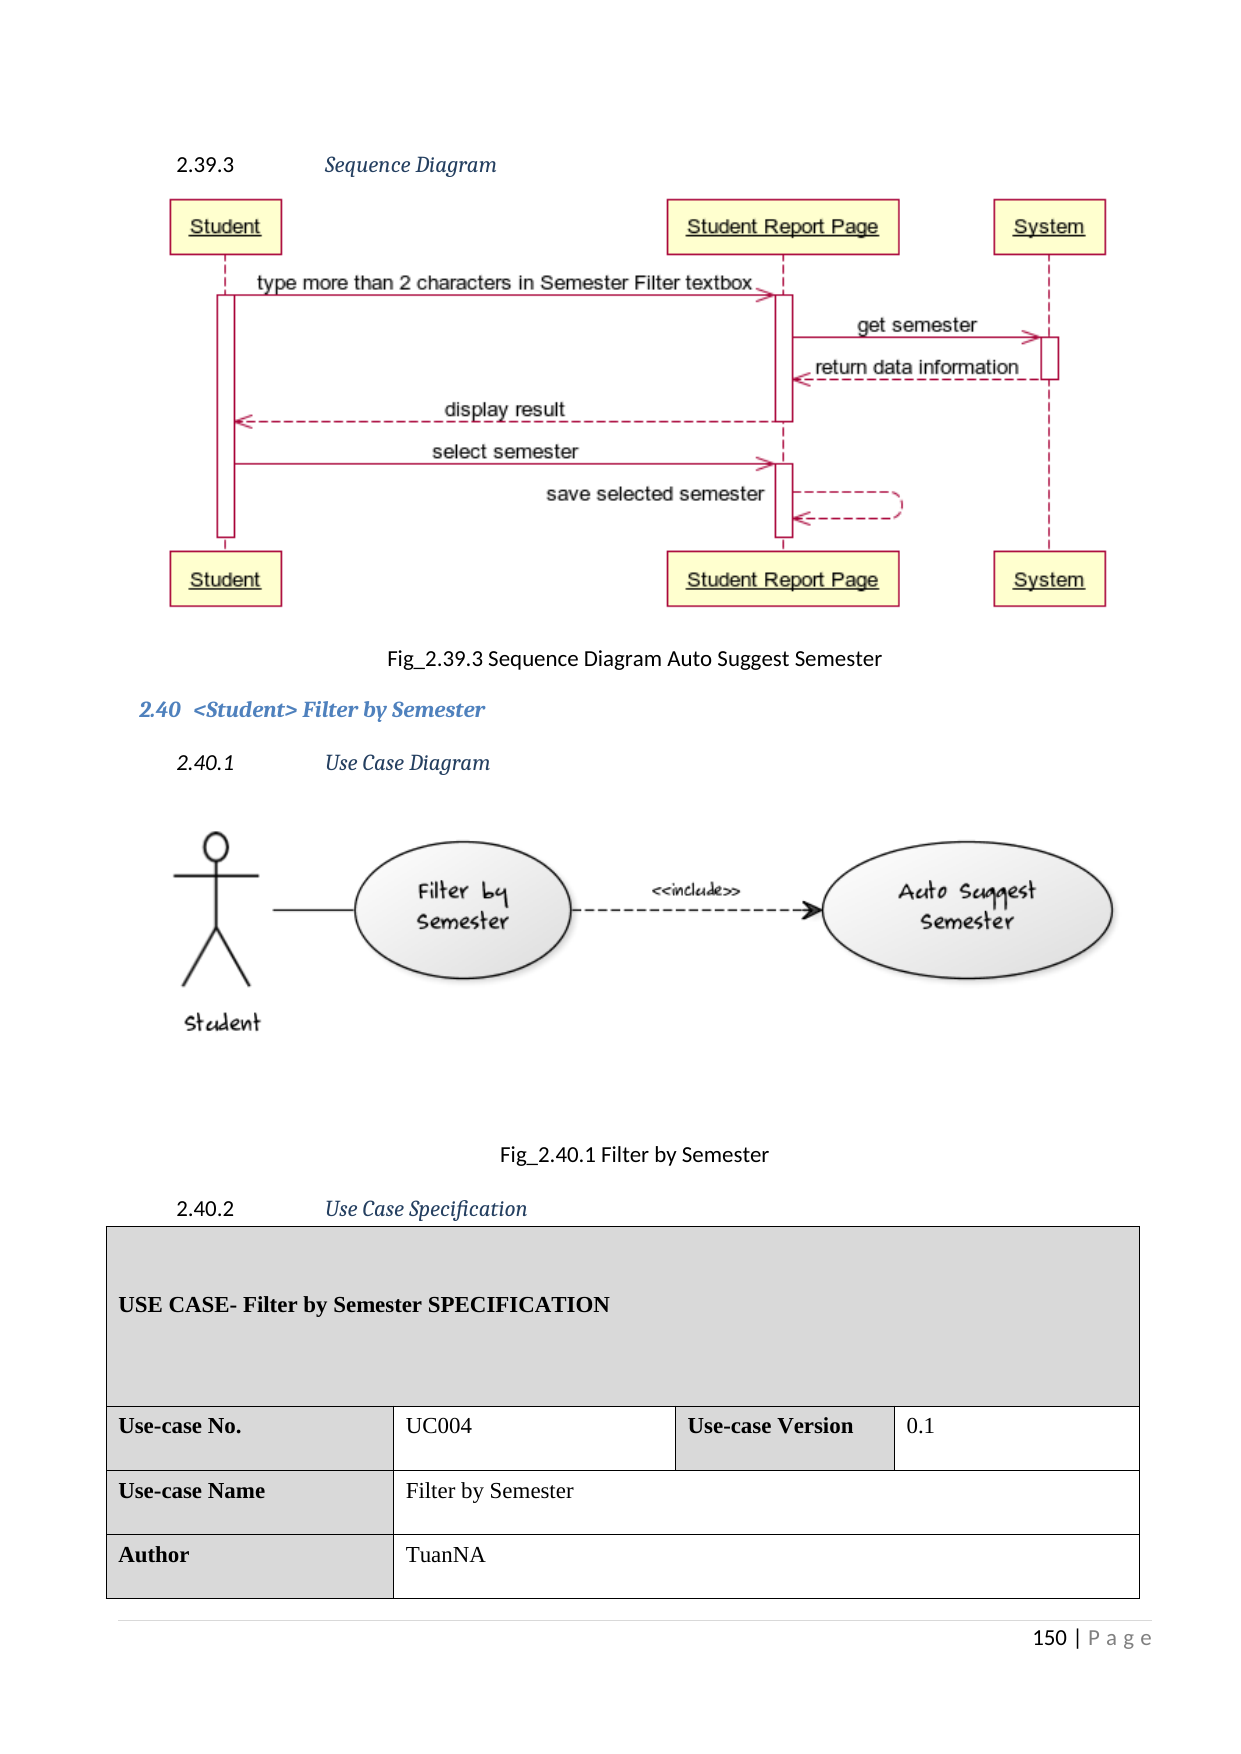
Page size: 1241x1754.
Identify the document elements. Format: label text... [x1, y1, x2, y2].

subtitle <Student> Filter by Semester [118, 697, 1152, 723]
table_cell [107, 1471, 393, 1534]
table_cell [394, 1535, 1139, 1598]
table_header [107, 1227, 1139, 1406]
subtitle Sequence Diagram [118, 150, 1152, 178]
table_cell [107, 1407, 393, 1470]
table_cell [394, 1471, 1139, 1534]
text Fig_2.40.1 Filter by Semester [118, 1141, 1152, 1169]
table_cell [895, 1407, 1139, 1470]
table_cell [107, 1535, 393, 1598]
picture [148, 182, 1122, 640]
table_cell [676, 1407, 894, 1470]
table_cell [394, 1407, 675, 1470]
subtitle Use Case Specification [118, 1194, 1152, 1222]
picture [118, 780, 1152, 1116]
subtitle Use Case Diagram [118, 748, 1152, 776]
